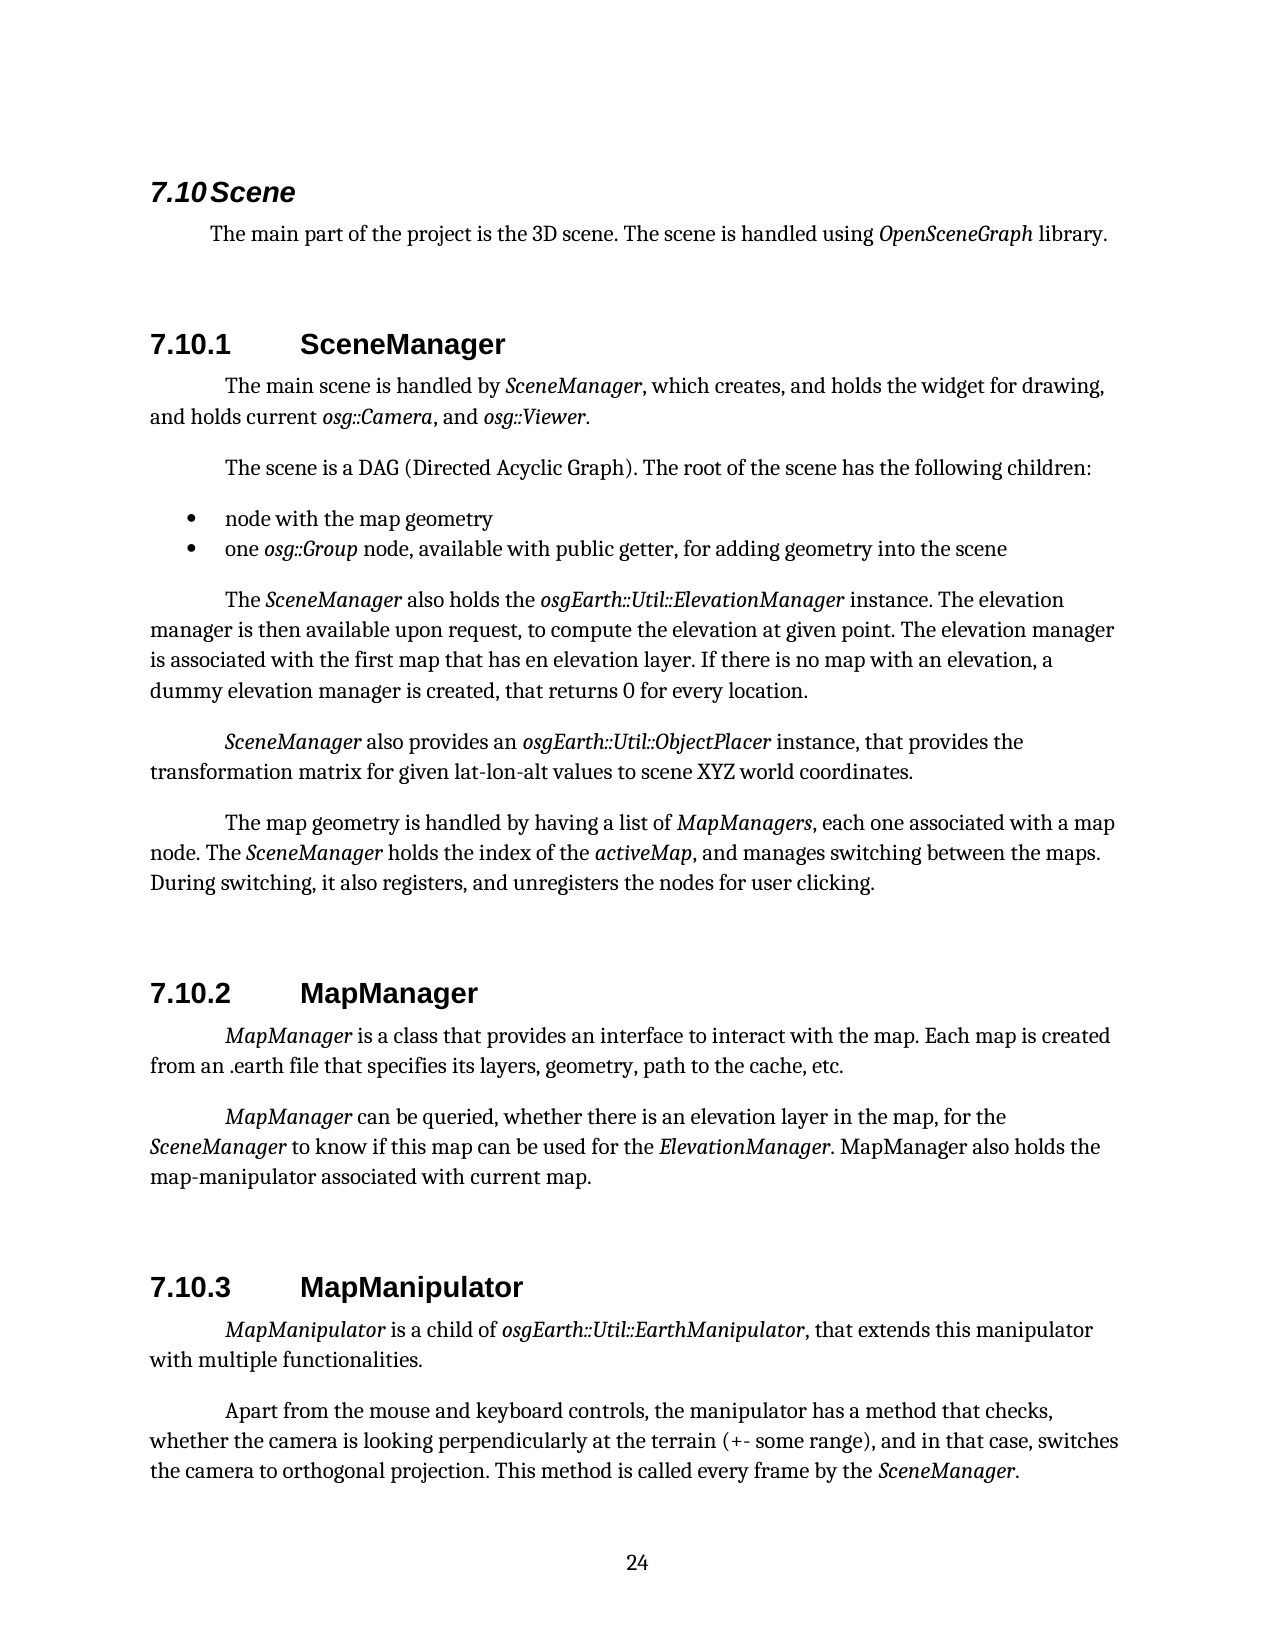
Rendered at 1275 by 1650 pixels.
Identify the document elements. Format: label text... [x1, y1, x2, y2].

text SceneManager also provides an osgEarth::Util::ObjectPlacer instance, that provides the transformation matrix for given lat-lon-alt values to scene XYZ world coordinates. [150, 728, 1125, 785]
subtitle SceneManager [150, 327, 1125, 361]
text The main scene is handled by SceneManager, which creates, and holds the widget for drawing, and holds current osg::Camera, and osg::Viewer. [150, 373, 1125, 430]
text MapManipulator is a child of osgEarth::Util::EarthManipulator, that extends this manipulator with multiple functionalities. [150, 1316, 1125, 1373]
subtitle Scene [150, 175, 1125, 208]
subtitle MapManipulator [150, 1270, 1125, 1304]
text The SceneManager also holds the osgEarth::Util::ElevationManager instance. The elevation manager is then available upon request, to compute the elevation at given point. The elevation manager is associated with the first map that has en elevation layer. If there is no map with an elevation, a dummy elevation manager is created, that returns 0 for every location. [150, 587, 1125, 704]
text Apart from the mouse and keyboard controls, the manipulator has a method that checks, whether the camera is looking perpendicularly at the terrain (+- some range), and in that case, switches the camera to orthogonal projection. This method is called every frame by the SceneManager. [150, 1398, 1125, 1484]
text The map geometry is handled by having a list of MapManagers, each one associated with a map node. The SceneManager holds the index of the activeMap, and manages switching between the maps. During switching, it also registers, and unregisters the nodes for user clicking. [150, 810, 1125, 897]
text The main part of the project is the 3D scene. The scene is handled using OpenSceneGraph library. [150, 221, 1125, 247]
text The scene is a DAG (Directed Acyclic Graph). The root of the scene has the following children: [150, 454, 1125, 481]
list one osg::Group node, available with public getter, for adding geometry into the scene [187, 536, 1125, 562]
text MapManager is a class that provides an interface to interact with the map. Each map is created from an .earth file that specifies its layers, geometry, path to the cache, etc. [150, 1022, 1125, 1079]
text MapManager can be queried, whether there is an elevation layer in the map, for the SceneManager to know if this map can be used for the ElevationManager. MapManager also holds the map-manipulator associated with current map. [150, 1104, 1125, 1191]
list node with the map geometry [187, 506, 1125, 532]
subtitle MapManager [150, 976, 1125, 1010]
